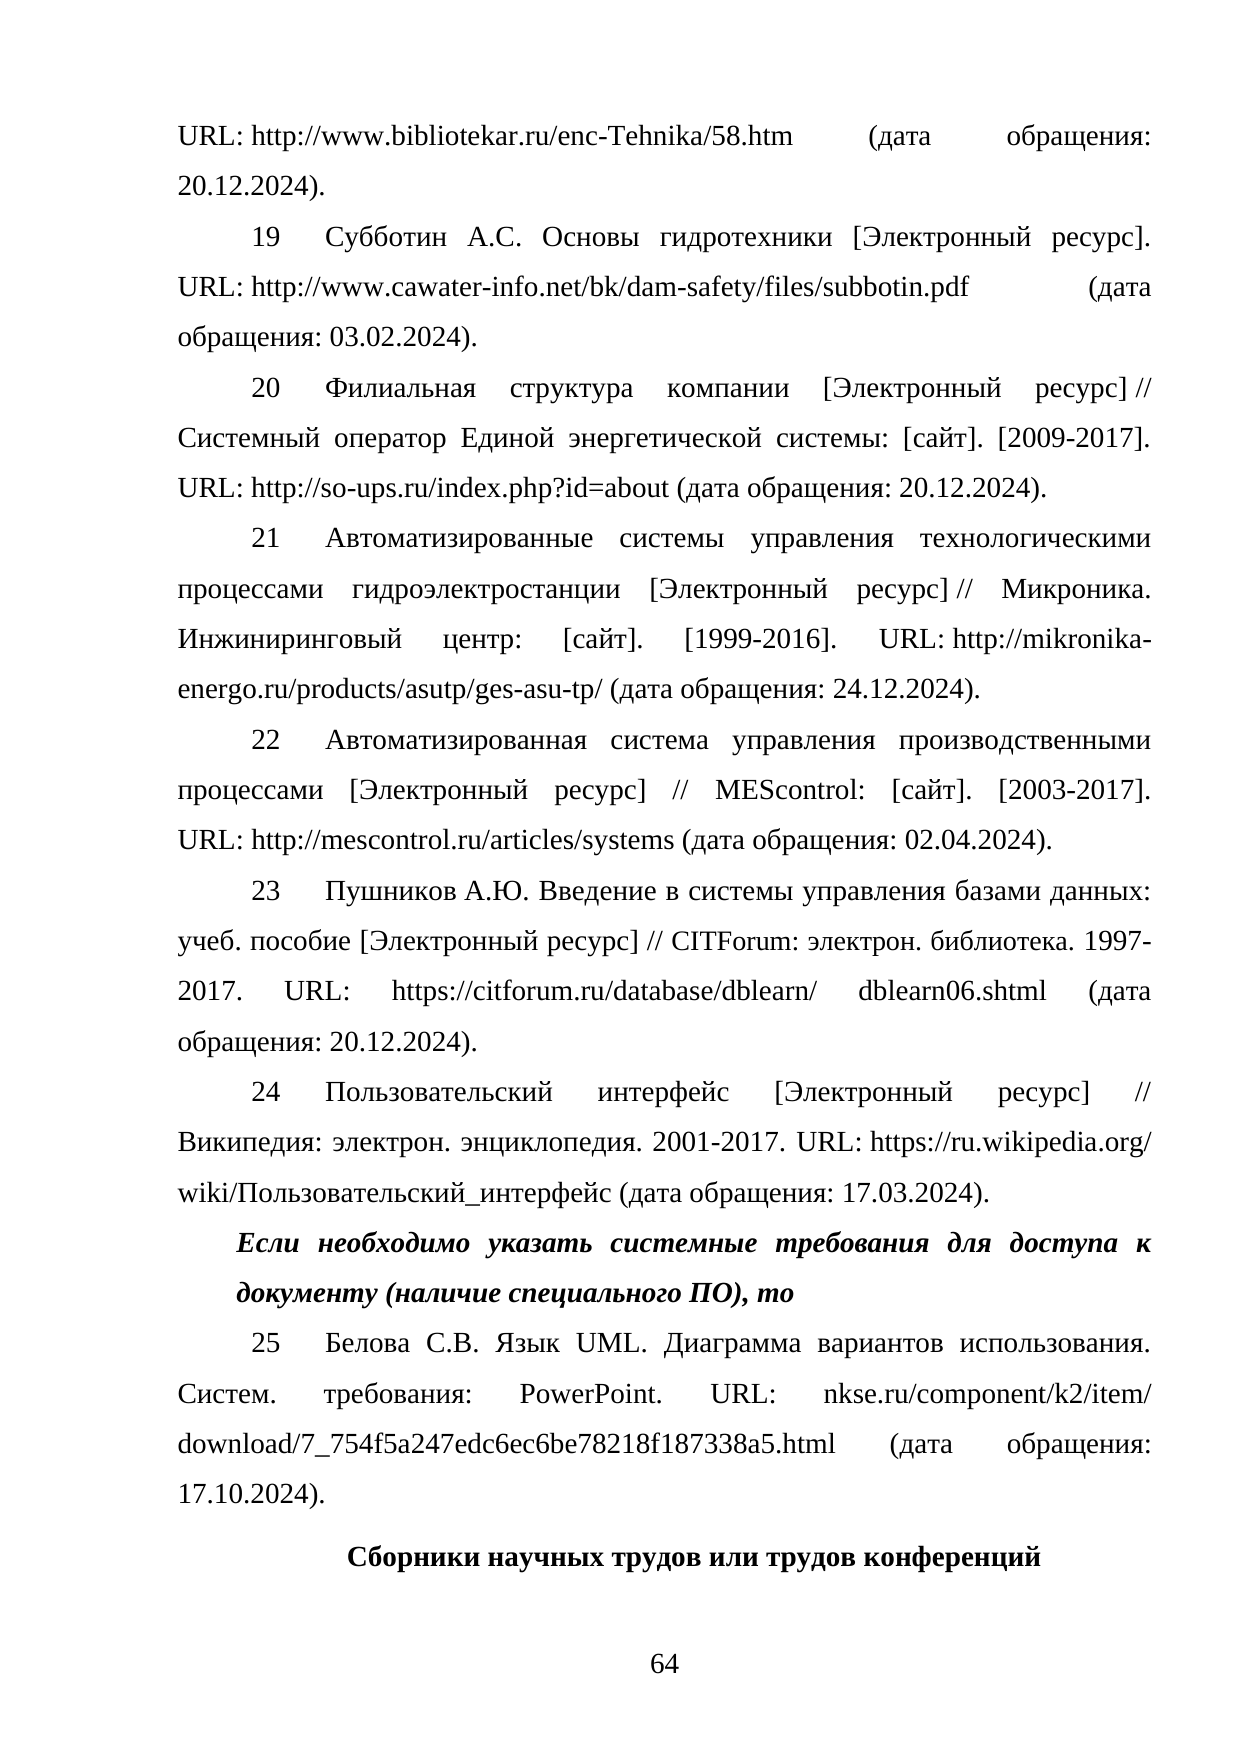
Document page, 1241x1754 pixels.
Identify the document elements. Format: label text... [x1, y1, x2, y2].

text Сборники научных трудов или трудов конференций [177, 1539, 1152, 1573]
text Пушников А.Ю. Введение в системы управления базами данных: учеб. пособие [Электронный ресурс] // CITForum: электрон. библиотека. 1997-2017. URL: https://citforum.ru/database/dblearn/ dblearn06.shtml (дата обращения: 20.12.2024). [177, 873, 1152, 1057]
text Белова С.В. Язык UML. Диаграмма вариантов использования. Систем. требования: PowerPoint. URL: nkse.ru/component/k2/item/ download/7_754f5a247edc6ec6be78218f187338a5.html (дата обращения: 17.10.2024). [177, 1326, 1152, 1510]
text Субботин А.С. Основы гидротехники [Электронный ресурс]. URL: http://www.cawater-info.net/bk/dam-safety/files/subbotin.pdf (дата обращения: 03.02.2024). [177, 219, 1152, 353]
text Автоматизированные системы управления технологическими процессами гидроэлектростанции [Электронный ресурс] // Микроника. Инжиниринговый центр: [сайт]. [1999-2016]. URL: http://mikronika-energo.ru/products/asutp/ges-asu-tp/ (дата обращения: 24.12.2024). [177, 521, 1152, 705]
text Филиальная структура компании [Электронный ресурс] // Системный оператор Единой энергетической системы: [сайт]. [2009-2017]. URL: http://so-ups.ru/index.php?id=about (дата обращения: 20.12.2024). [177, 370, 1152, 504]
list Если необходимо указать системные требования для доступа к документу (наличие специального ПО), то [236, 1225, 1152, 1309]
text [177, 118, 1152, 202]
text Пользовательский интерфейс [Электронный ресурс] // Википедия: электрон. энциклопедия. 2001-2017. URL: https://ru.wikipedia.org/ wiki/Пользовательский_интерфейс (дата обращения: 17.03.2024). [177, 1074, 1152, 1208]
text Автоматизированная система управления производственными процессами [Электронный ресурс] // MEScontrol: [сайт]. [2003-2017]. URL: http://mescontrol.ru/articles/systems (дата обращения: 02.04.2024). [177, 722, 1152, 856]
